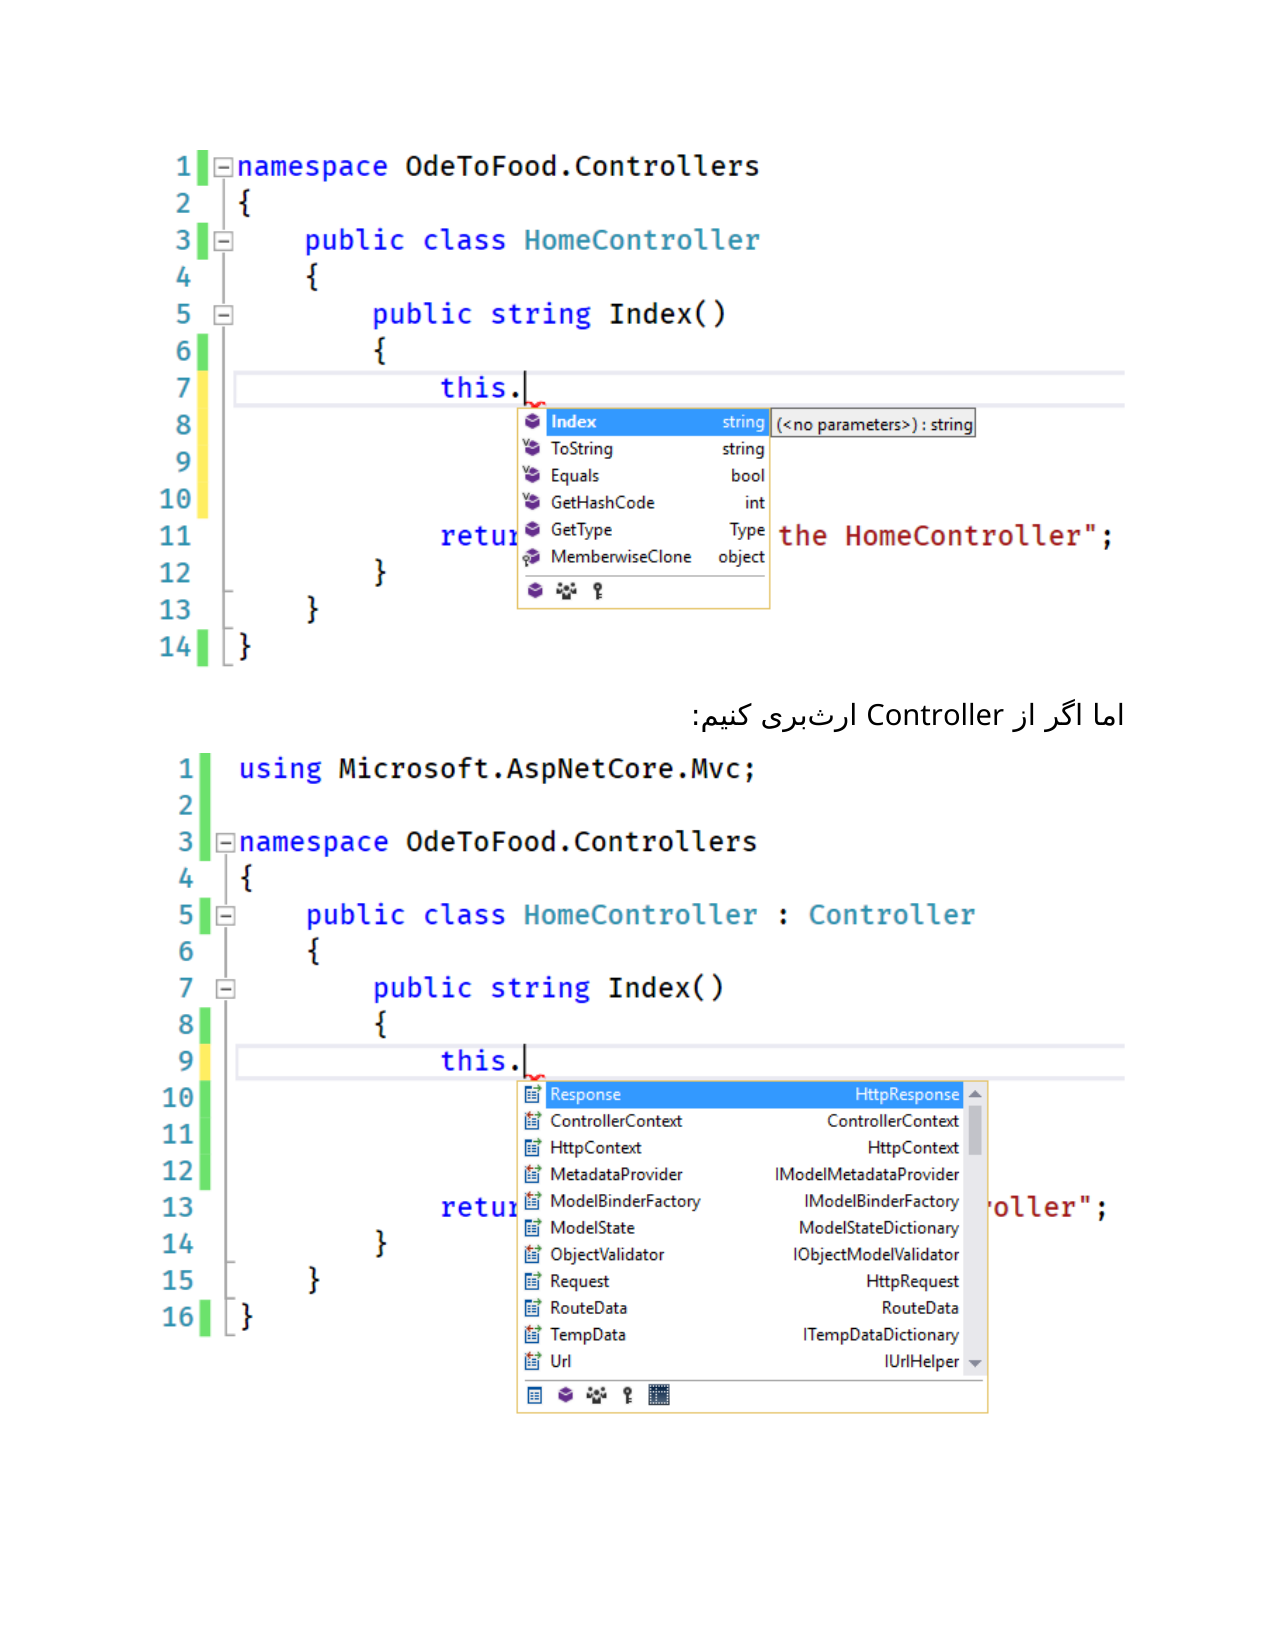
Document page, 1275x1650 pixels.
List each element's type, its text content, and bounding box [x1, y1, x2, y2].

picture [150, 753, 1125, 1425]
text اما اگر از Controller ارث‌بری کنیم: [150, 694, 1125, 734]
picture [150, 150, 1125, 675]
